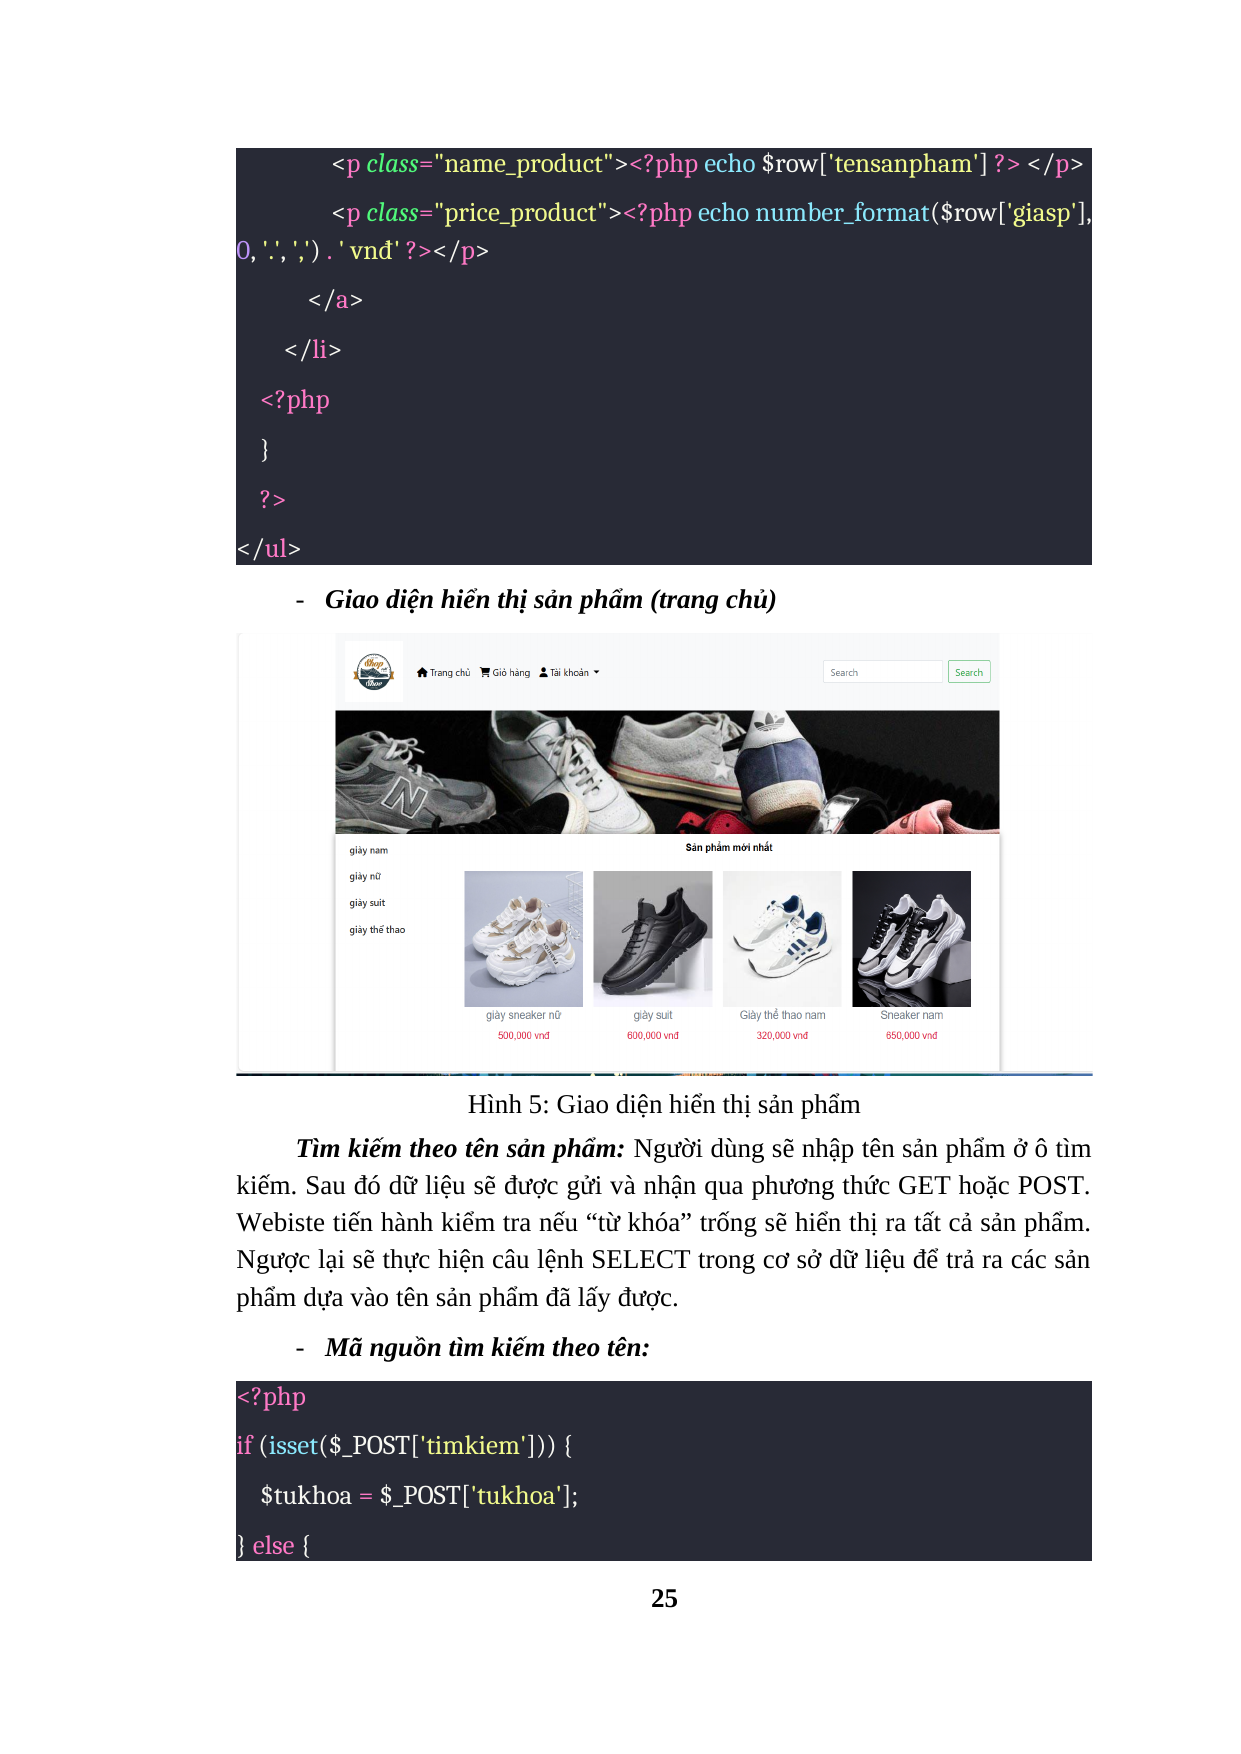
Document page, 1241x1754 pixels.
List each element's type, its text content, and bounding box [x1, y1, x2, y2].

text $tukhoa = $_POST['tukhoa']; [236, 1480, 1092, 1511]
text ?> [236, 484, 1092, 515]
list Giao diện hiển thị sản phẩm (trang chủ) [295, 583, 1092, 614]
text Hình 5: Giao diện hiển thị sản phẩm [236, 1088, 1092, 1119]
text <p class="name_product"><?php echo $row['tensanpham'] ?> </p> [236, 148, 1092, 179]
text </li> [236, 334, 1092, 366]
text Tìm kiếm theo tên sản phẩm: Người dùng sẽ nhập tên sản phẩm ở ô tìm kiếm. Sau đó dữ liệu sẽ được gửi và nhận qua phương thức GET hoặc POST. Webiste tiến hành kiểm tra nếu “từ khóa” trống sẽ hiển thị ra tất cả sản phẩm. Ngược lại sẽ thực hiện câu lệnh SELECT trong cơ sở dữ liệu để trả ra các sản phẩm dựa vào tên sản phẩm đã lấy được. [236, 1132, 1092, 1312]
picture [236, 633, 1093, 1076]
text </a> [236, 284, 1092, 316]
text <?php [236, 1381, 1092, 1412]
text </ul> [236, 533, 1092, 565]
text <p class="price_product"><?php echo number_format($row['giasp'], 0, '.', ',') . ' vnđ' ?></p> [236, 197, 1092, 266]
text } else { [236, 1530, 1092, 1561]
text } [236, 434, 1092, 465]
text <?php [236, 384, 1092, 415]
text if (isset($_POST['timkiem'])) { [236, 1430, 1092, 1461]
list Mã nguồn tìm kiếm theo tên: [295, 1331, 1092, 1362]
